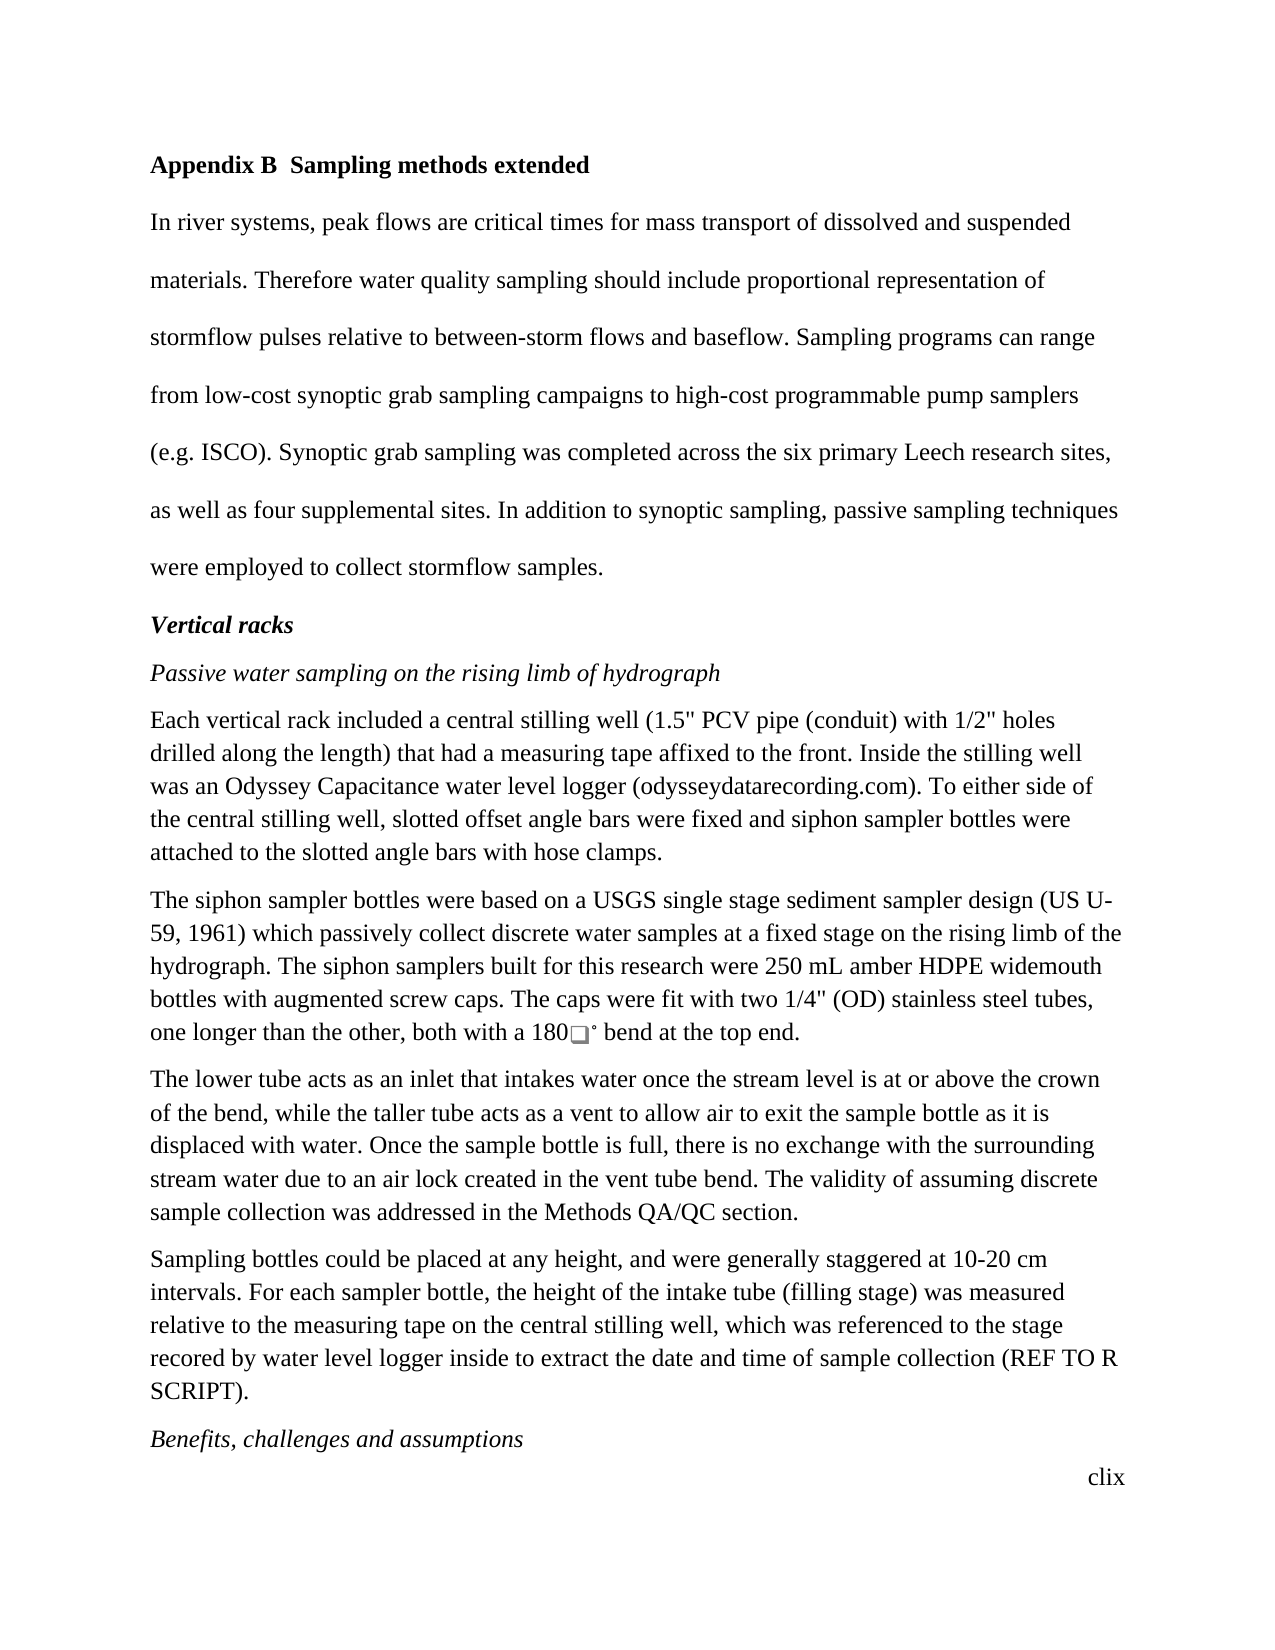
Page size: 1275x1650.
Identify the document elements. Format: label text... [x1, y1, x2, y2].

text Passive water sampling on the rising limb of hydrograph [150, 658, 1125, 686]
text Benefits, challenges and assumptions [150, 1424, 1125, 1453]
subtitle Sampling methods extended [150, 150, 1125, 179]
text Each vertical rack included a central stilling well (1.5" PCV pipe (conduit) with 1/2" holes drilled along the length) that had a measuring tape affixed to the front. Inside the stilling well was an Odyssey Capacitance water level logger (odysseydatarecording.com). To either side of the central stilling well, slotted offset angle bars were fixed and siphon sampler bottles were attached to the slotted angle bars with hose clamps. [150, 705, 1125, 866]
text Vertical racks [150, 610, 1125, 639]
text The siphon sampler bottles were based on a USGS single stage sediment sampler design (US U-59, 1961) which passively collect discrete water samples at a fixed stage on the rising limb of the hydrograph. The siphon samplers built for this research were 250 mL amber HDPE widemouth bottles with augmented screw caps. The caps were fit with two 1/4" (OD) stainless steel tubes, one longer than the other, both with a 180 bend at the top end. [150, 885, 1125, 1046]
text The lower tube acts as an inlet that intakes water once the stream level is at or above the crown of the bend, while the taller tube acts as a vent to allow air to exit the sample bottle as it is displaced with water. Once the sample bottle is full, there is no exchange with the surrounding stream water due to an air lock created in the vent tube bend. The validity of assuming discrete sample collection was addressed in the Methods QA/QC section. [150, 1064, 1125, 1225]
text Sampling bottles could be placed at any height, and were generally staggered at 10-20 cm intervals. For each sampler bottle, the height of the intake tube (filling stage) was measured relative to the measuring tape on the central stilling well, which was referenced to the stage recored by water level logger inside to extract the date and time of sample collection (REF TO R SCRIPT). [150, 1244, 1125, 1405]
